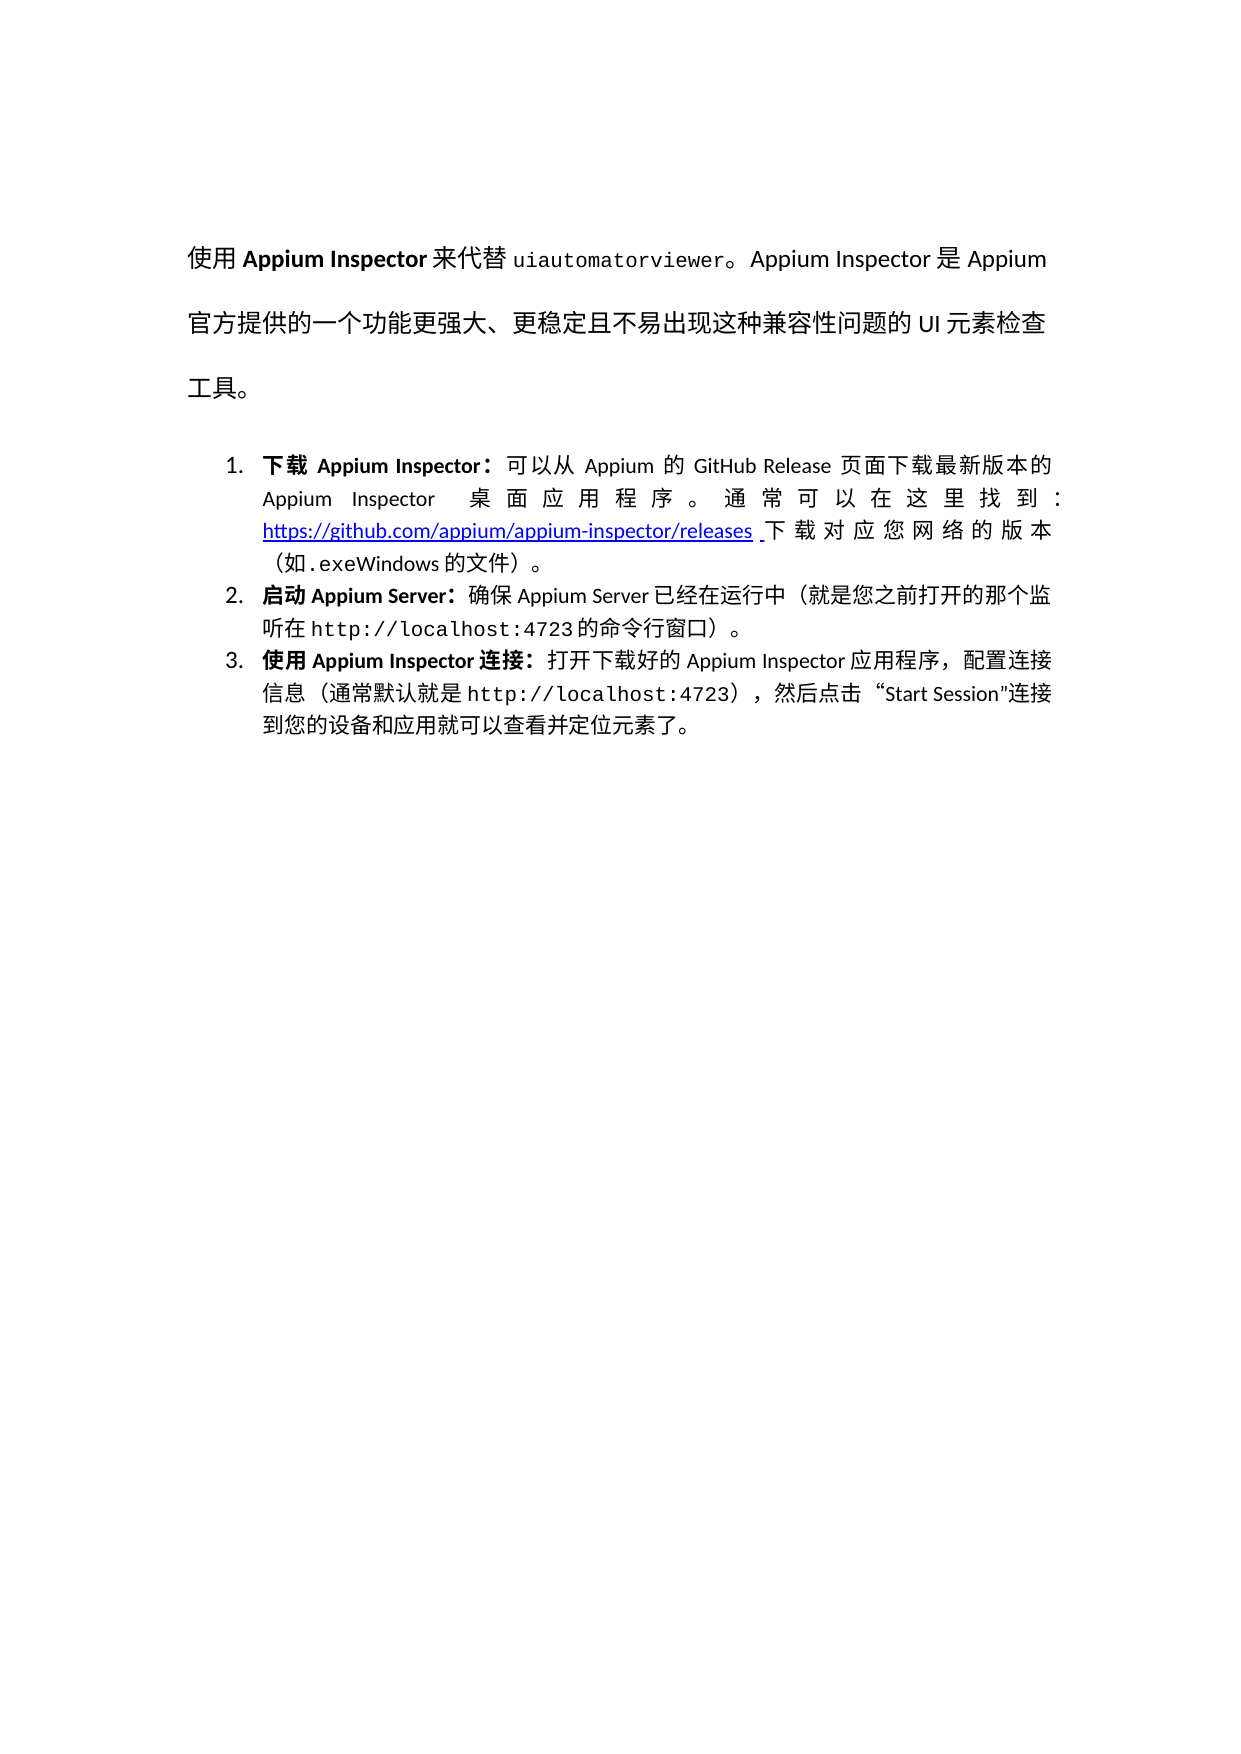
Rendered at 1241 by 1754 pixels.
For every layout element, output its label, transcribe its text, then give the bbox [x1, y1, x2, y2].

list 使用Appium Inspector连接：打开下载好的Appium Inspector应用程序，配置连接信息（通常默认就是http://localhost:4723），然后点击“Start Session”连接到您的设备和应用就可以查看并定位元素了。 [225, 643, 1053, 740]
text 使用Appium Inspector来代替uiautomatorviewer。Appium Inspector 是 Appium 官方提供的一个功能更强大、更稳定且不易出现这种兼容性问题的 UI 元素检查工具。 [187, 224, 1053, 419]
list 下载 Appium Inspector：可以从 Appium 的 GitHub Release 页面下载最新版本的 Appium Inspector 桌面应用程序。通常可以在这里找到：https://github.com/appium/appium-inspector/releases下载对应您网络的版本（如.exeWindows 的文件）。 [225, 448, 1053, 578]
list 启动Appium Server：确保Appium Server已经在运行中（就是您之前打开的那个监听在http://localhost:4723的命令行窗口）。 [225, 578, 1053, 643]
